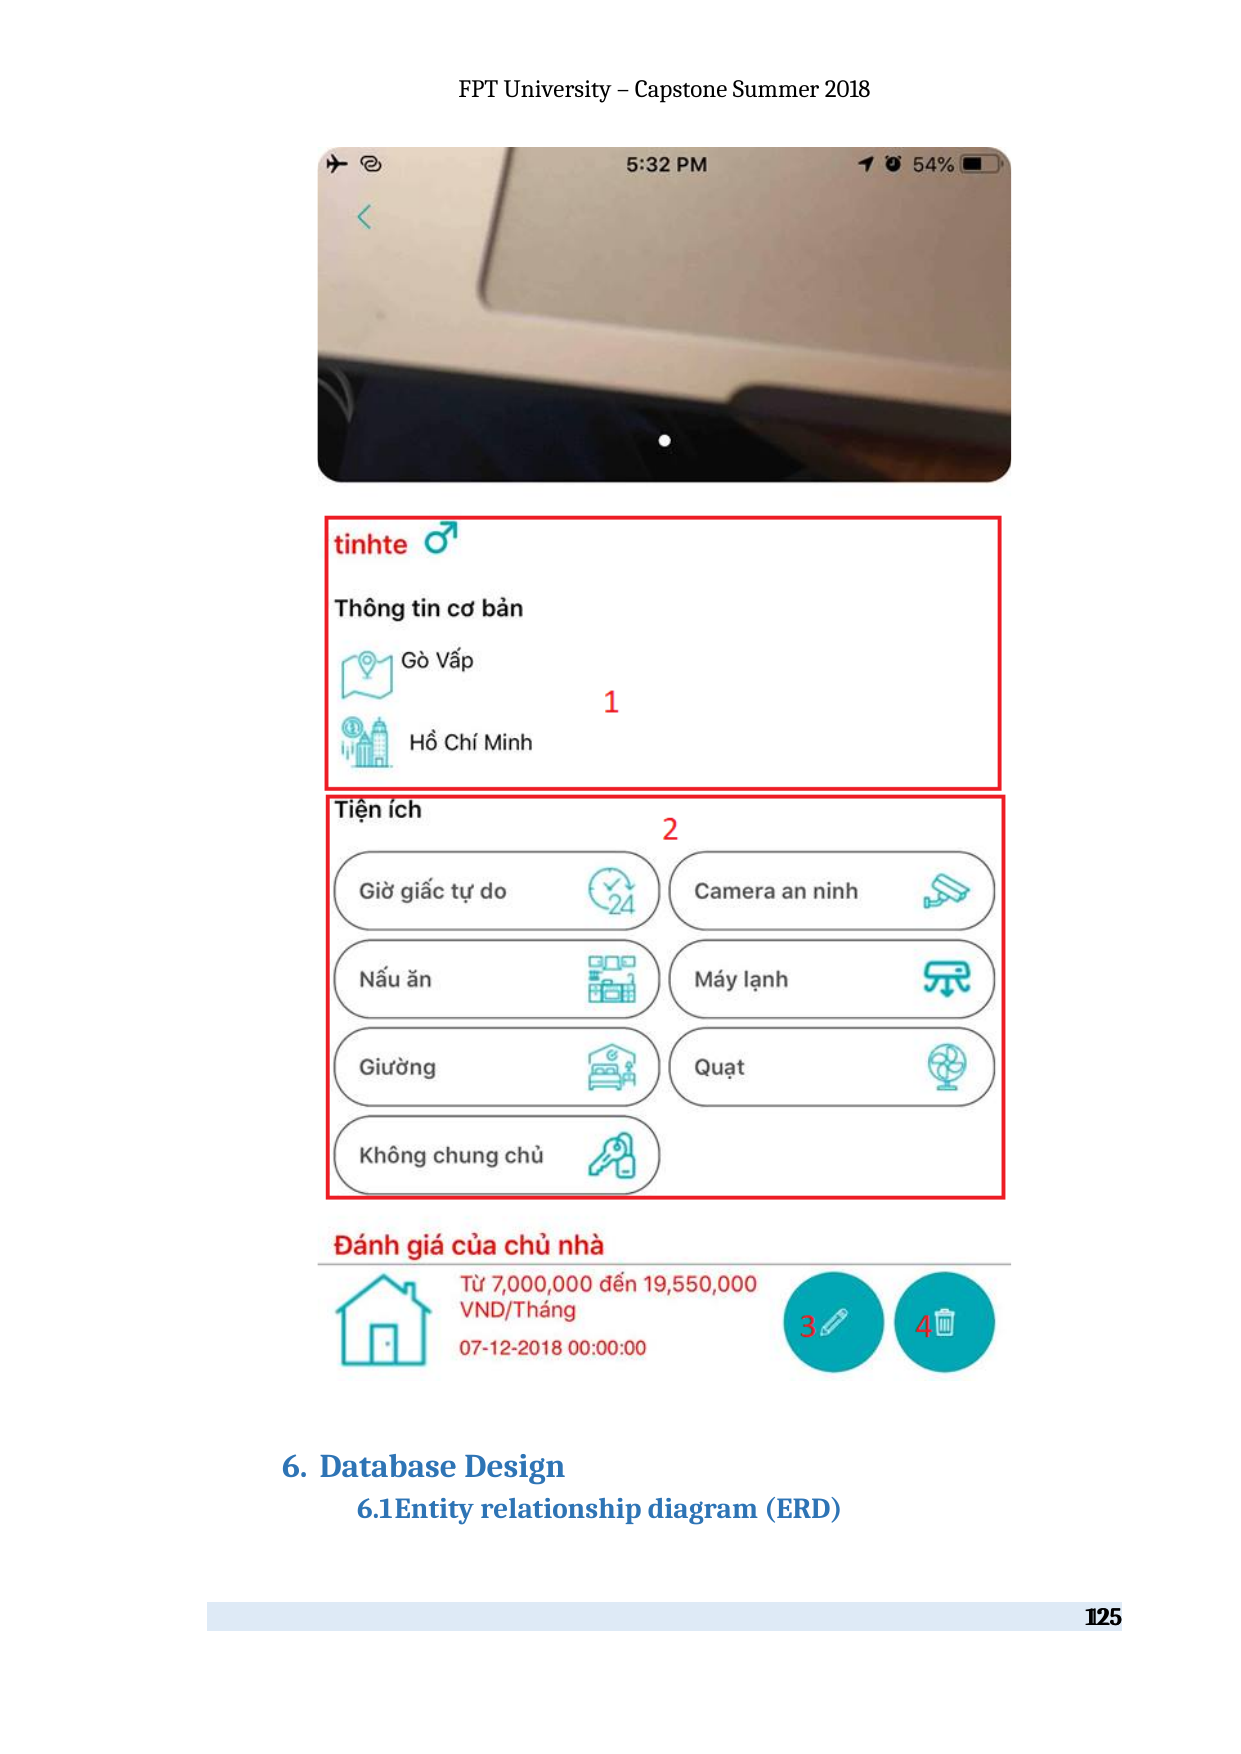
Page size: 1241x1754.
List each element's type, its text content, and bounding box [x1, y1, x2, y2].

subtitle Database Design [282, 1447, 1122, 1486]
subtitle Entity relationship diagram (ERD) [357, 1493, 1122, 1526]
picture [317, 147, 1012, 1381]
